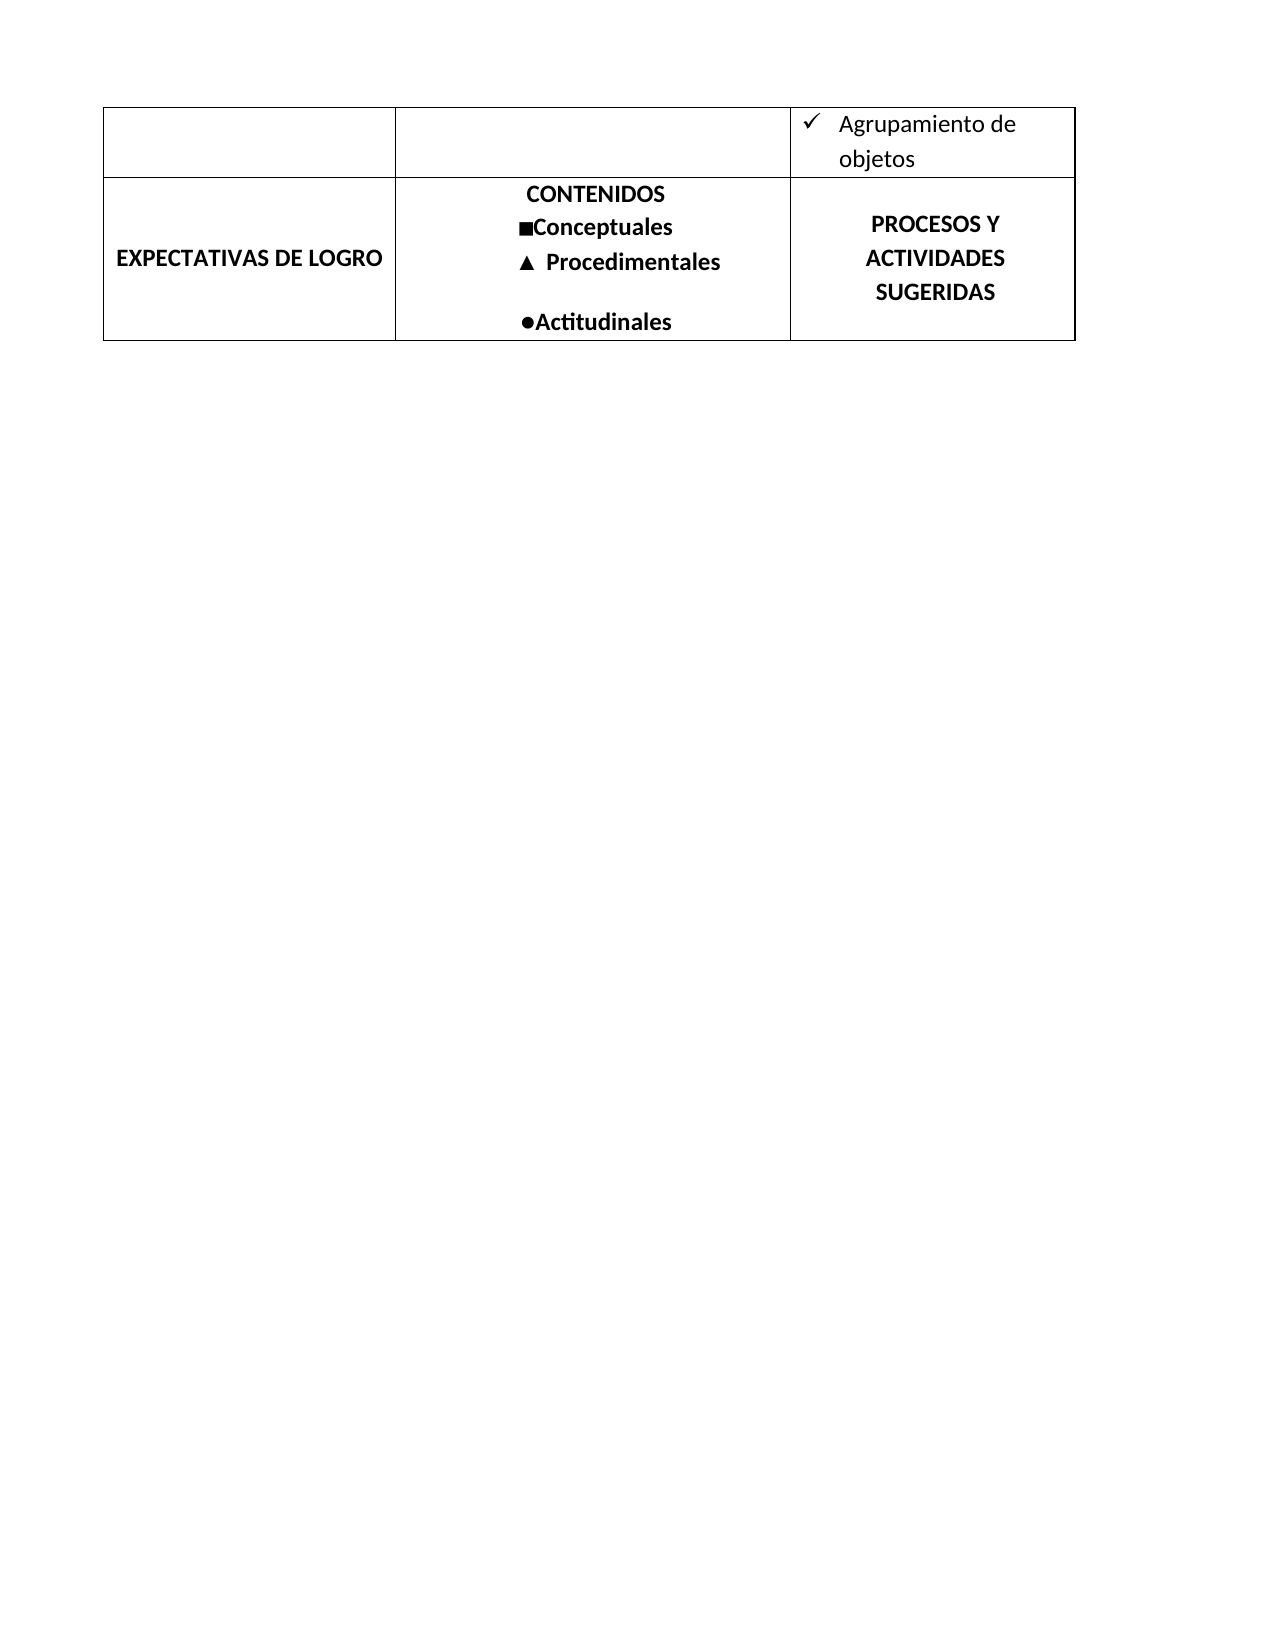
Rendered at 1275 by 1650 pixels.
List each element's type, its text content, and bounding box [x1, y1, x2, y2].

table_cell PROCESOS Y ACTIVIDADES SUGERIDAS [791, 178, 1074, 340]
table_cell EXPECTATIVAS DE LOGRO [104, 178, 395, 340]
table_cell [791, 108, 1074, 177]
table_cell CONTENIDOS Conceptuales ▲ Procedimentales ●Actitudinales [396, 178, 790, 340]
picture [518, 221, 533, 236]
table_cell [104, 108, 395, 177]
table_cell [396, 108, 790, 177]
